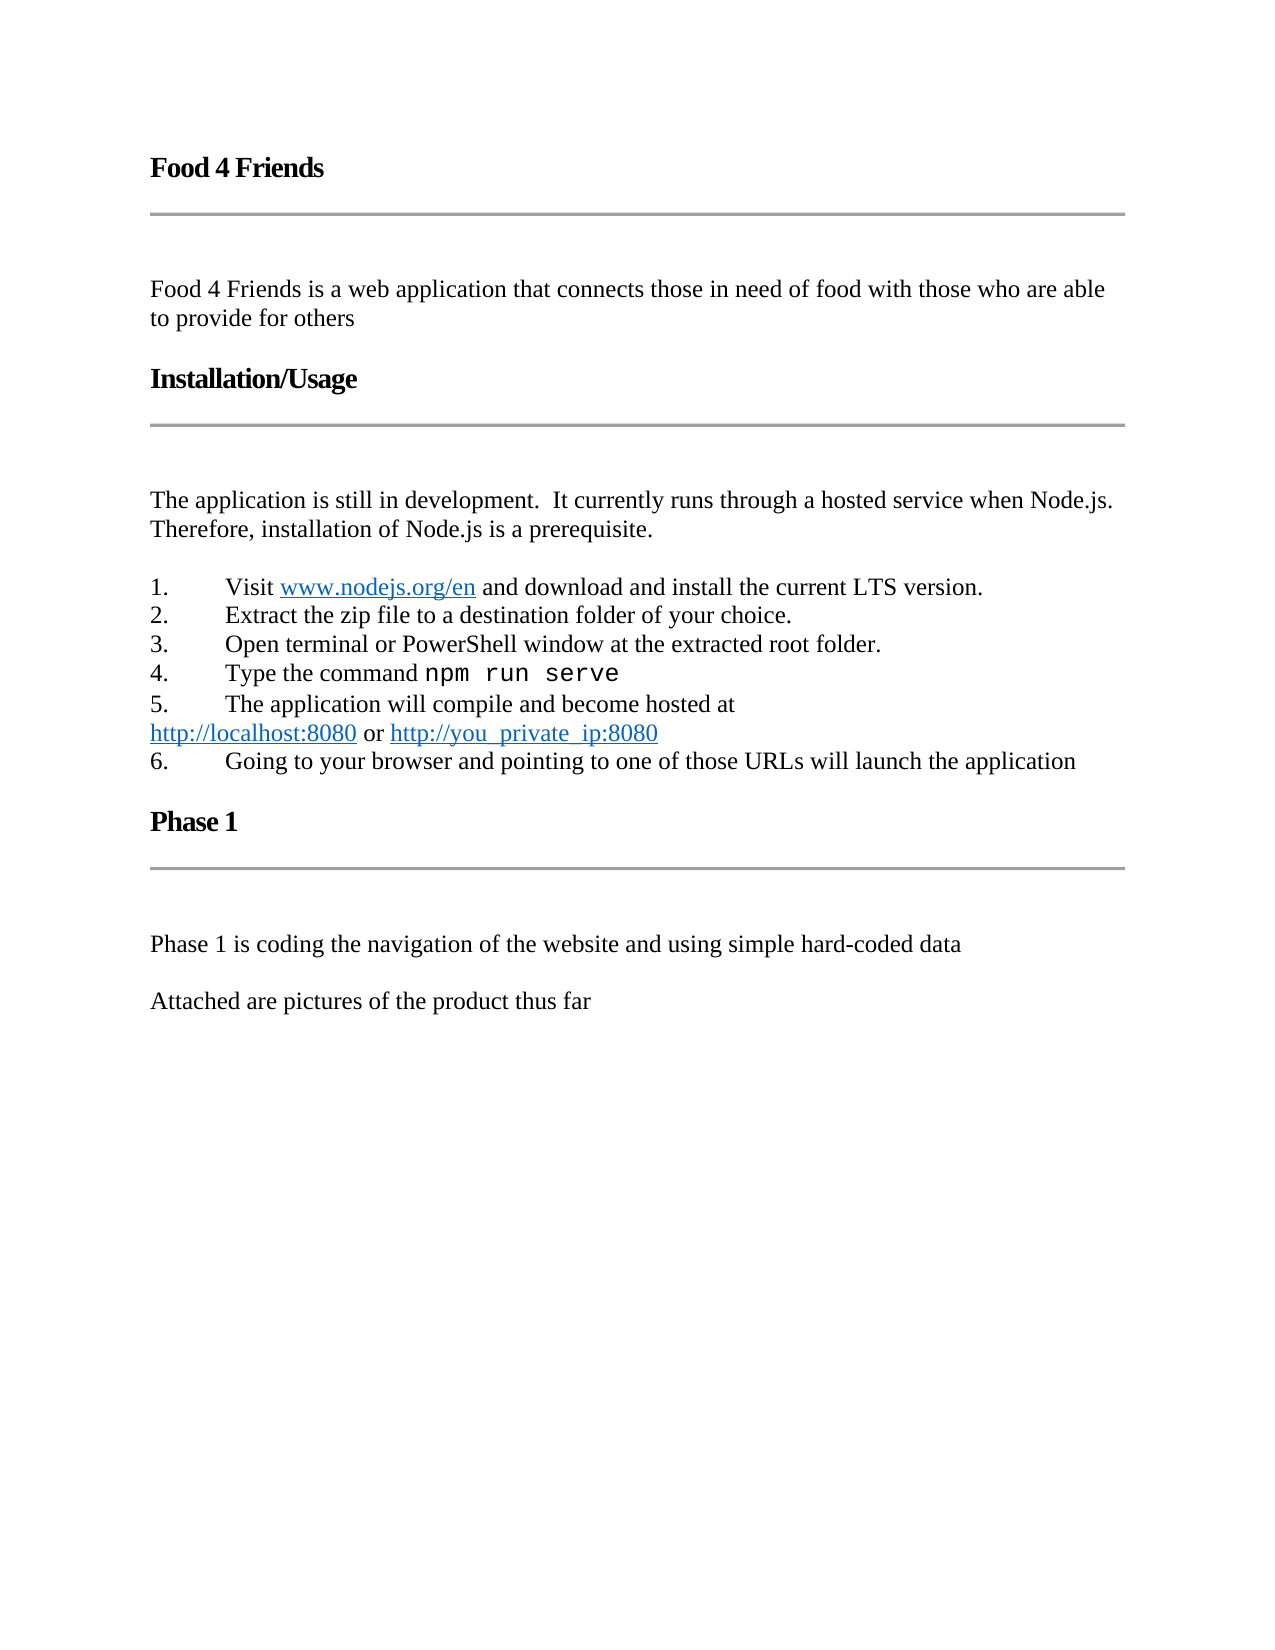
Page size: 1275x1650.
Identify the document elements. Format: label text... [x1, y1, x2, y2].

title Phase 1 [150, 804, 1125, 838]
list Visit www.nodejs.org/en and download and install the current LTS version. [150, 572, 1125, 601]
list Going to your browser and pointing to one of those URLs will launch the application [150, 746, 1125, 775]
list Type the command npm run serve [150, 658, 1125, 689]
list Open terminal or PowerShell window at the extracted root folder. [150, 629, 1125, 658]
list The application will compile and become hosted at http://localhost:8080 or http://you_private_ip:8080 [150, 689, 1125, 746]
text Attached are pictures of the product thus far [150, 986, 1125, 1015]
text Phase 1 is coding the navigation of the website and using simple hard-coded data [150, 929, 1125, 957]
text The application is still in development. It currently runs through a hosted service when Node.js. Therefore, installation of Node.js is a prerequisite. [150, 485, 1125, 543]
title Installation/Usage [150, 361, 1125, 394]
title Food 4 Friends [150, 150, 1125, 183]
list Extract the zip file to a destination folder of your choice. [150, 601, 1125, 629]
text Food 4 Friends is a web application that connects those in need of food with those who are able to provide for others [150, 274, 1125, 332]
